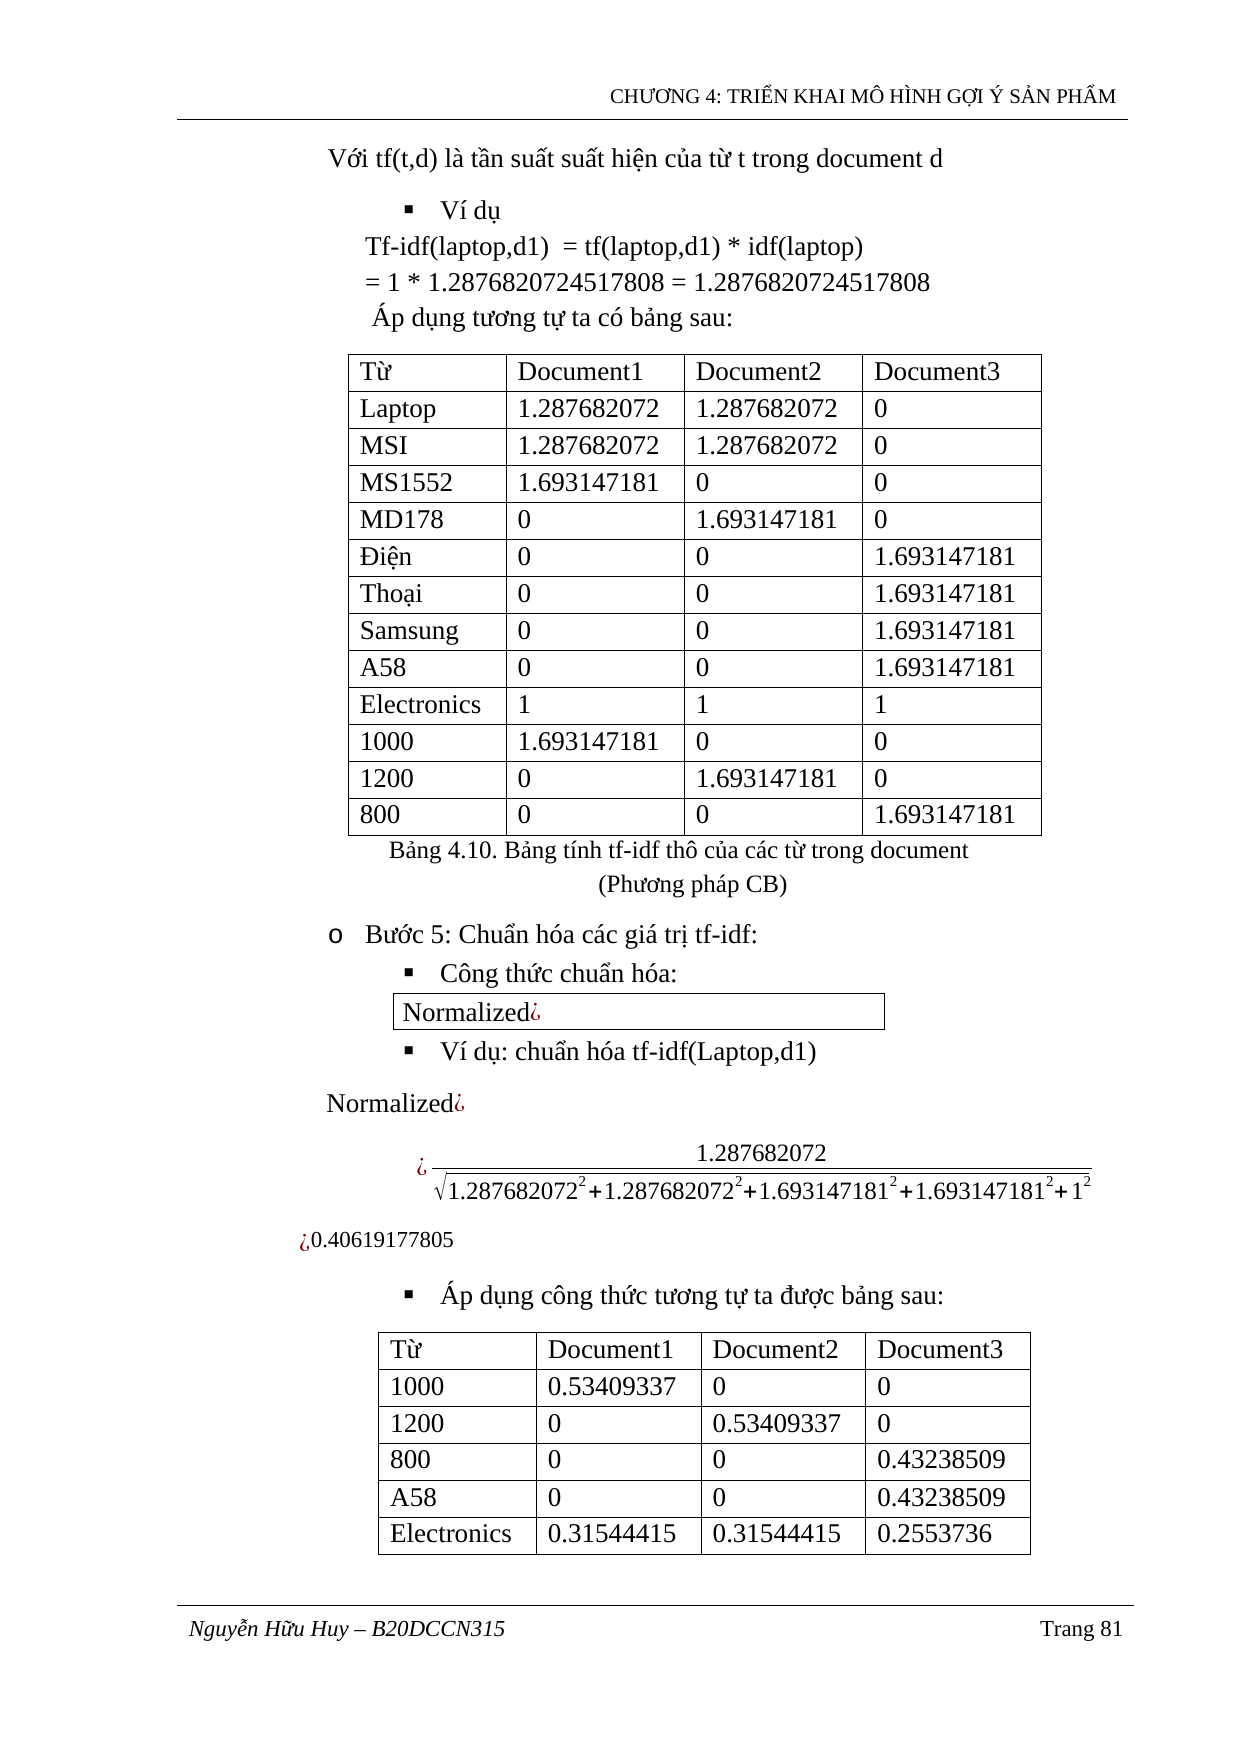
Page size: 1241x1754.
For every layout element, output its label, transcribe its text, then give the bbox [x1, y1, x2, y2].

table_cell Samsung [349, 614, 506, 650]
table_cell 1200 [349, 762, 506, 798]
table_cell 0.43238509 [866, 1444, 1030, 1479]
table_cell Electronics [379, 1518, 536, 1553]
table_cell 1.693147181 [863, 799, 1041, 834]
table_cell 0 [537, 1407, 701, 1443]
table_cell MSI [349, 429, 506, 465]
table_cell 0 [507, 799, 684, 834]
table_header Document3 [863, 355, 1041, 391]
list Áp dụng công thức tương tự ta được bảng sau: [402, 1279, 1092, 1310]
table_cell 0 [507, 651, 684, 687]
table_cell 0 [685, 540, 862, 576]
table_cell 1.287682072 [685, 392, 862, 428]
table_cell 0 [507, 762, 684, 798]
table_cell 0 [866, 1407, 1030, 1443]
text Bảng 4.10. Bảng tính tf-idf thô của các từ trong document (Phương pháp CB) [346, 836, 1011, 897]
table_cell 1200 [379, 1407, 536, 1443]
table_cell 0 [866, 1370, 1030, 1406]
table_header Document1 [537, 1333, 701, 1369]
table_cell 0 [685, 466, 862, 502]
table_cell A58 [349, 651, 506, 687]
list Normalized [394, 994, 884, 1029]
list Ví dụ: chuẩn hóa tf-idf(Laptop,d1) [402, 1035, 1092, 1066]
table_header Document2 [685, 355, 862, 391]
table_cell MD178 [349, 503, 506, 539]
table_cell 1.287682072 [507, 392, 684, 428]
list Ví dụ [402, 194, 1092, 225]
table_cell 0 [863, 392, 1041, 428]
table_cell 1.693147181 [863, 614, 1041, 650]
table_cell MS1552 [349, 466, 506, 502]
table_cell Laptop [349, 392, 506, 428]
table_cell Electronics [349, 688, 506, 724]
table_cell 0 [685, 614, 862, 650]
text Normalized [299, 1087, 1092, 1118]
table_cell 0 [863, 725, 1041, 761]
table_cell 0 [685, 725, 862, 761]
table_cell 0 [702, 1370, 865, 1406]
table_header Document2 [702, 1333, 865, 1369]
table_cell 0 [685, 799, 862, 834]
table_cell 0.53409337 [537, 1370, 701, 1406]
table_cell 0 [537, 1444, 701, 1479]
table_cell 1.287682072 [685, 429, 862, 465]
table_cell 0 [863, 503, 1041, 539]
table_cell 0.31544415 [537, 1518, 701, 1553]
table_cell 1.287682072 [507, 429, 684, 465]
table_cell 1.693147181 [863, 651, 1041, 687]
table_cell 0.31544415 [702, 1518, 865, 1553]
text 0.40619177805 [299, 1226, 1092, 1258]
table_cell 0 [507, 503, 684, 539]
table_cell 800 [379, 1444, 536, 1479]
table_cell 0 [702, 1444, 865, 1479]
table_cell Thoại [349, 577, 506, 613]
table_cell 1.693147181 [507, 466, 684, 502]
list Công thức chuẩn hóa: [402, 957, 1092, 988]
table_cell 1.693147181 [507, 725, 684, 761]
table_cell 0 [507, 540, 684, 576]
table_cell 1.693147181 [863, 540, 1041, 576]
table_cell 1.693147181 [685, 503, 862, 539]
table_cell 1 [863, 688, 1041, 724]
table_header Từ [379, 1333, 536, 1369]
table_cell 0 [702, 1481, 865, 1517]
table_cell 0 [507, 577, 684, 613]
table_cell Điện [349, 540, 506, 576]
table_cell 0 [863, 466, 1041, 502]
table_header Từ [349, 355, 506, 391]
table_cell 0 [685, 577, 862, 613]
table_cell 0 [863, 429, 1041, 465]
table_header Document3 [866, 1333, 1030, 1369]
table_header Document1 [507, 355, 684, 391]
text Với tf(t,d) là tần suất suất hiện của từ t trong document d [252, 142, 1092, 173]
table_cell 1000 [349, 725, 506, 761]
table_cell 1 [507, 688, 684, 724]
table_cell 1000 [379, 1370, 536, 1406]
table_cell 800 [349, 799, 506, 834]
table_cell 0.53409337 [702, 1407, 865, 1443]
table_cell 0 [507, 614, 684, 650]
table_cell 0.43238509 [866, 1481, 1030, 1517]
list Bước 5: Chuẩn hóa các giá trị tf-idf: [327, 918, 1092, 952]
list Tf-idf(laptop,d1) = tf(laptop,d1) * idf(laptop) [365, 230, 1092, 261]
list Áp dụng tương tự ta có bảng sau: [365, 301, 1092, 333]
table_cell 1 [685, 688, 862, 724]
list = 1 * 1.2876820724517808 = 1.2876820724517808 [365, 266, 1092, 297]
table_cell 0.2553736 [866, 1518, 1030, 1553]
table_cell 0 [685, 651, 862, 687]
table_cell 1.693147181 [685, 762, 862, 798]
table_cell A58 [379, 1481, 536, 1517]
table_cell 1.693147181 [863, 577, 1041, 613]
table_cell 0 [863, 762, 1041, 798]
table_cell 0 [537, 1481, 701, 1517]
